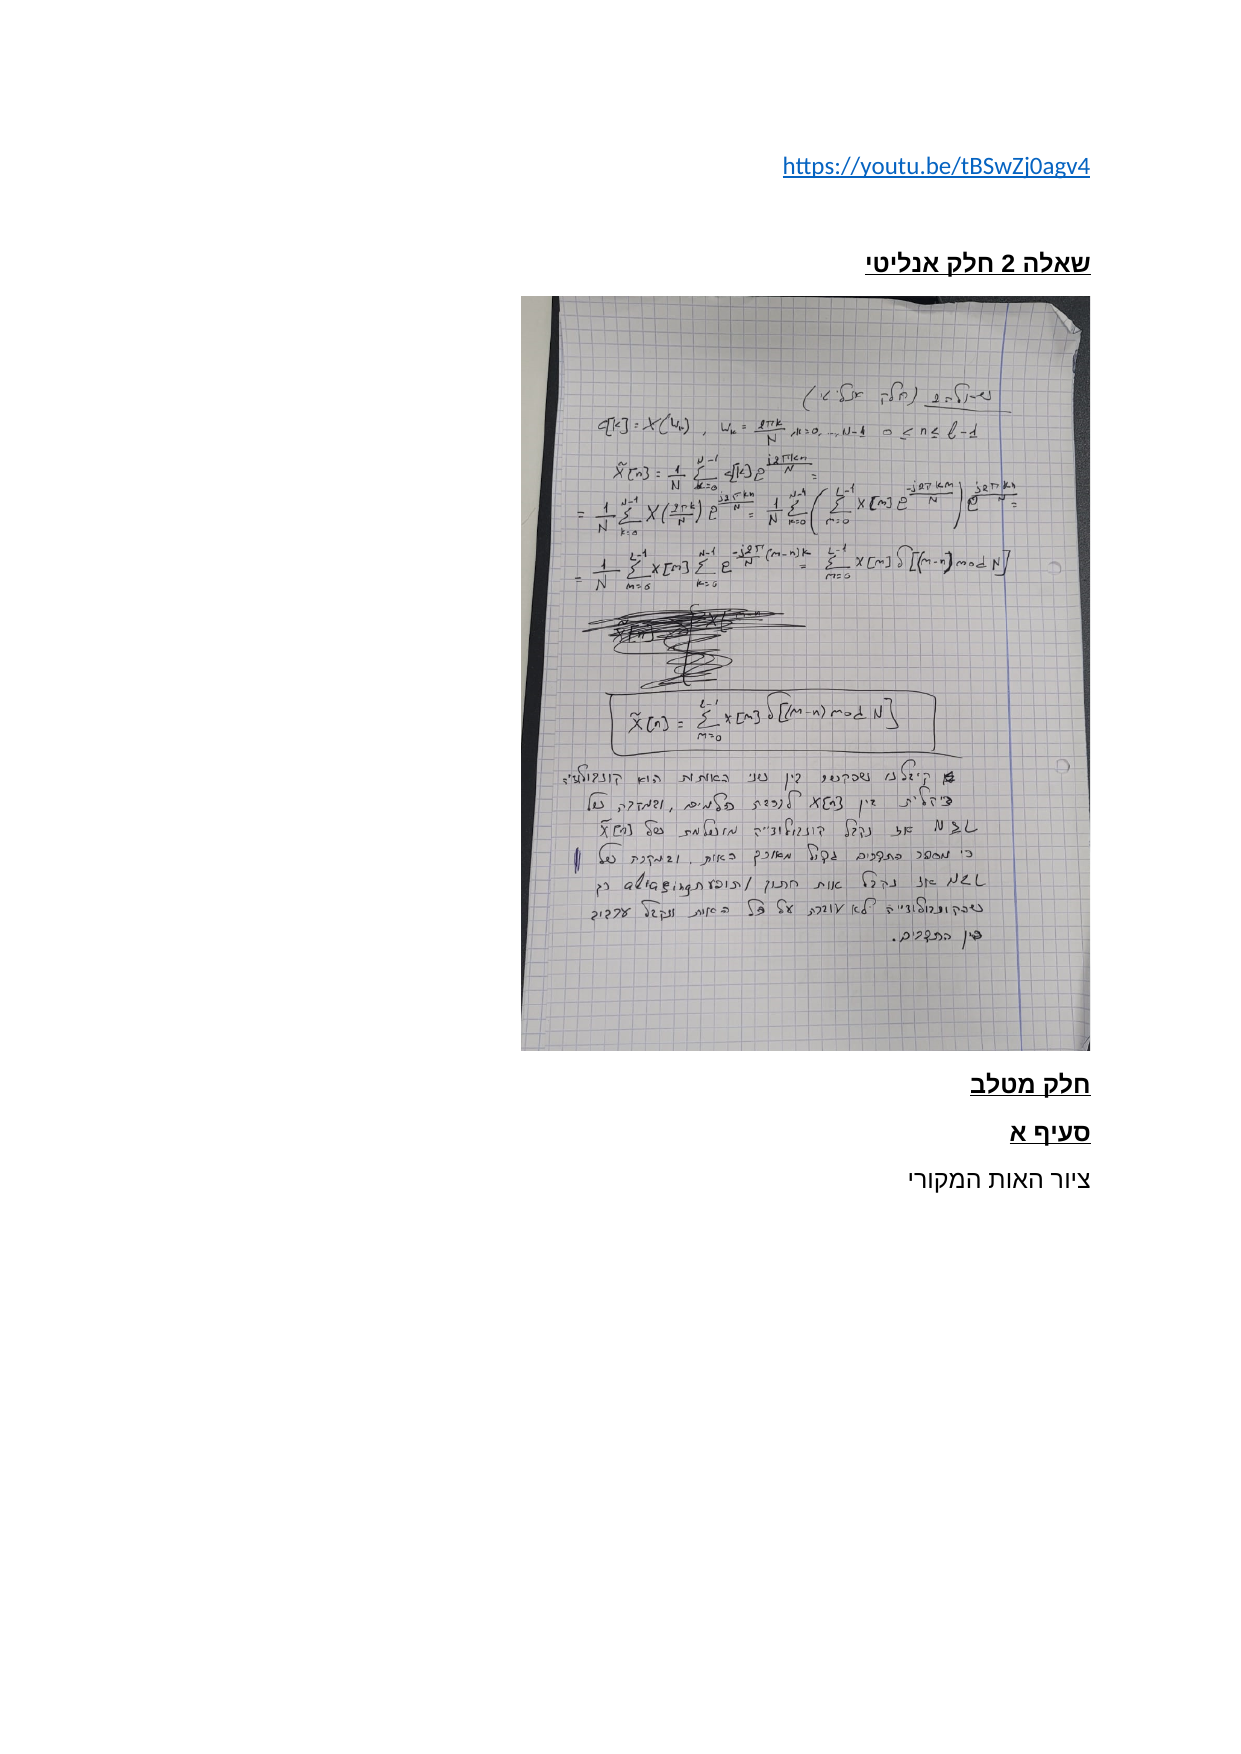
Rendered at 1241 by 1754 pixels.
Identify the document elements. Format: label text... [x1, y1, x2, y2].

text שאלה 2 חלק אנליטי [150, 249, 1090, 278]
picture [521, 296, 1091, 1051]
text סעיף א [150, 1117, 1090, 1146]
text https://youtu.be/tBSwZj0agv4 [150, 150, 1090, 181]
text חלק מטלב [150, 1070, 1090, 1098]
text ציור האות המקורי [150, 1165, 1090, 1194]
